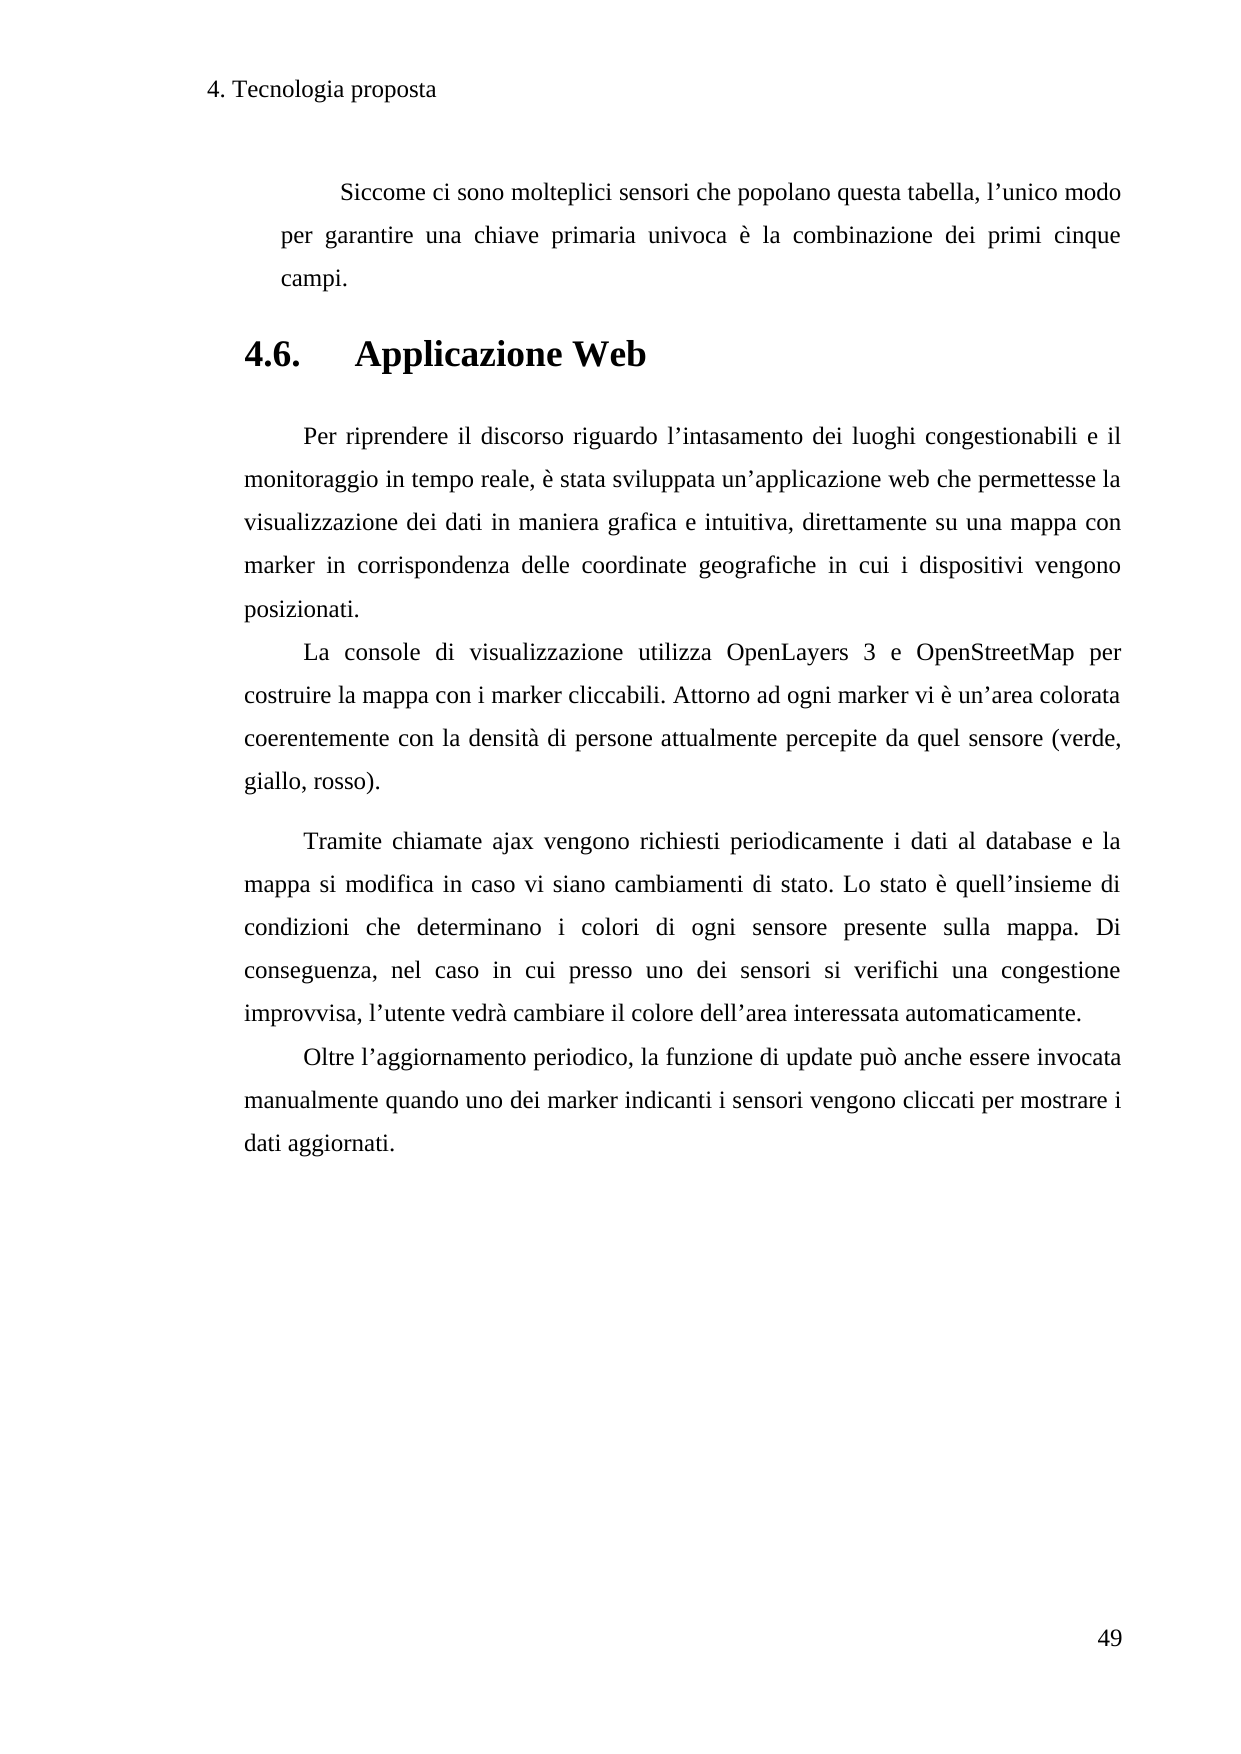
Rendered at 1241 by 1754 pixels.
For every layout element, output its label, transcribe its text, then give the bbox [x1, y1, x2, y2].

list Per riprendere il discorso riguardo l’intasamento dei luoghi congestionabili e il monitoraggio in tempo reale, è stata sviluppata un’applicazione web che permettesse la visualizzazione dei dati in maniera grafica e intuitiva, direttamente su una mappa con marker in corrispondenza delle coordinate geografiche in cui i dispositivi vengono posizionati. [244, 421, 1122, 622]
text Applicazione Web [244, 332, 1122, 375]
list La console di visualizzazione utilizza OpenLayers 3 e OpenStreetMap per costruire la mappa con i marker cliccabili. Attorno ad ogni marker vi è un’area colorata coerentemente con la densità di persone attualmente percepite da quel sensore (verde, giallo, rosso). [244, 637, 1122, 795]
text Tramite chiamate ajax vengono richiesti periodicamente i dati al database e la mappa si modifica in caso vi siano cambiamenti di stato. Lo stato è quell’insieme di condizioni che determinano i colori di ogni sensore presente sulla mappa. Di conseguenza, nel caso in cui presso uno dei sensori si verifichi una congestione improvvisa, l’utente vedrà cambiare il colore dell’area interessata automaticamente. [244, 826, 1122, 1027]
text Oltre l’aggiornamento periodico, la funzione di update può anche essere invocata manualmente quando uno dei marker indicanti i sensori vengono cliccati per mostrare i dati aggiornati. [244, 1042, 1122, 1157]
text Siccome ci sono molteplici sensori che popolano questa tabella, l’unico modo per garantire una chiave primaria univoca è la combinazione dei primi cinque campi. [281, 177, 1122, 292]
